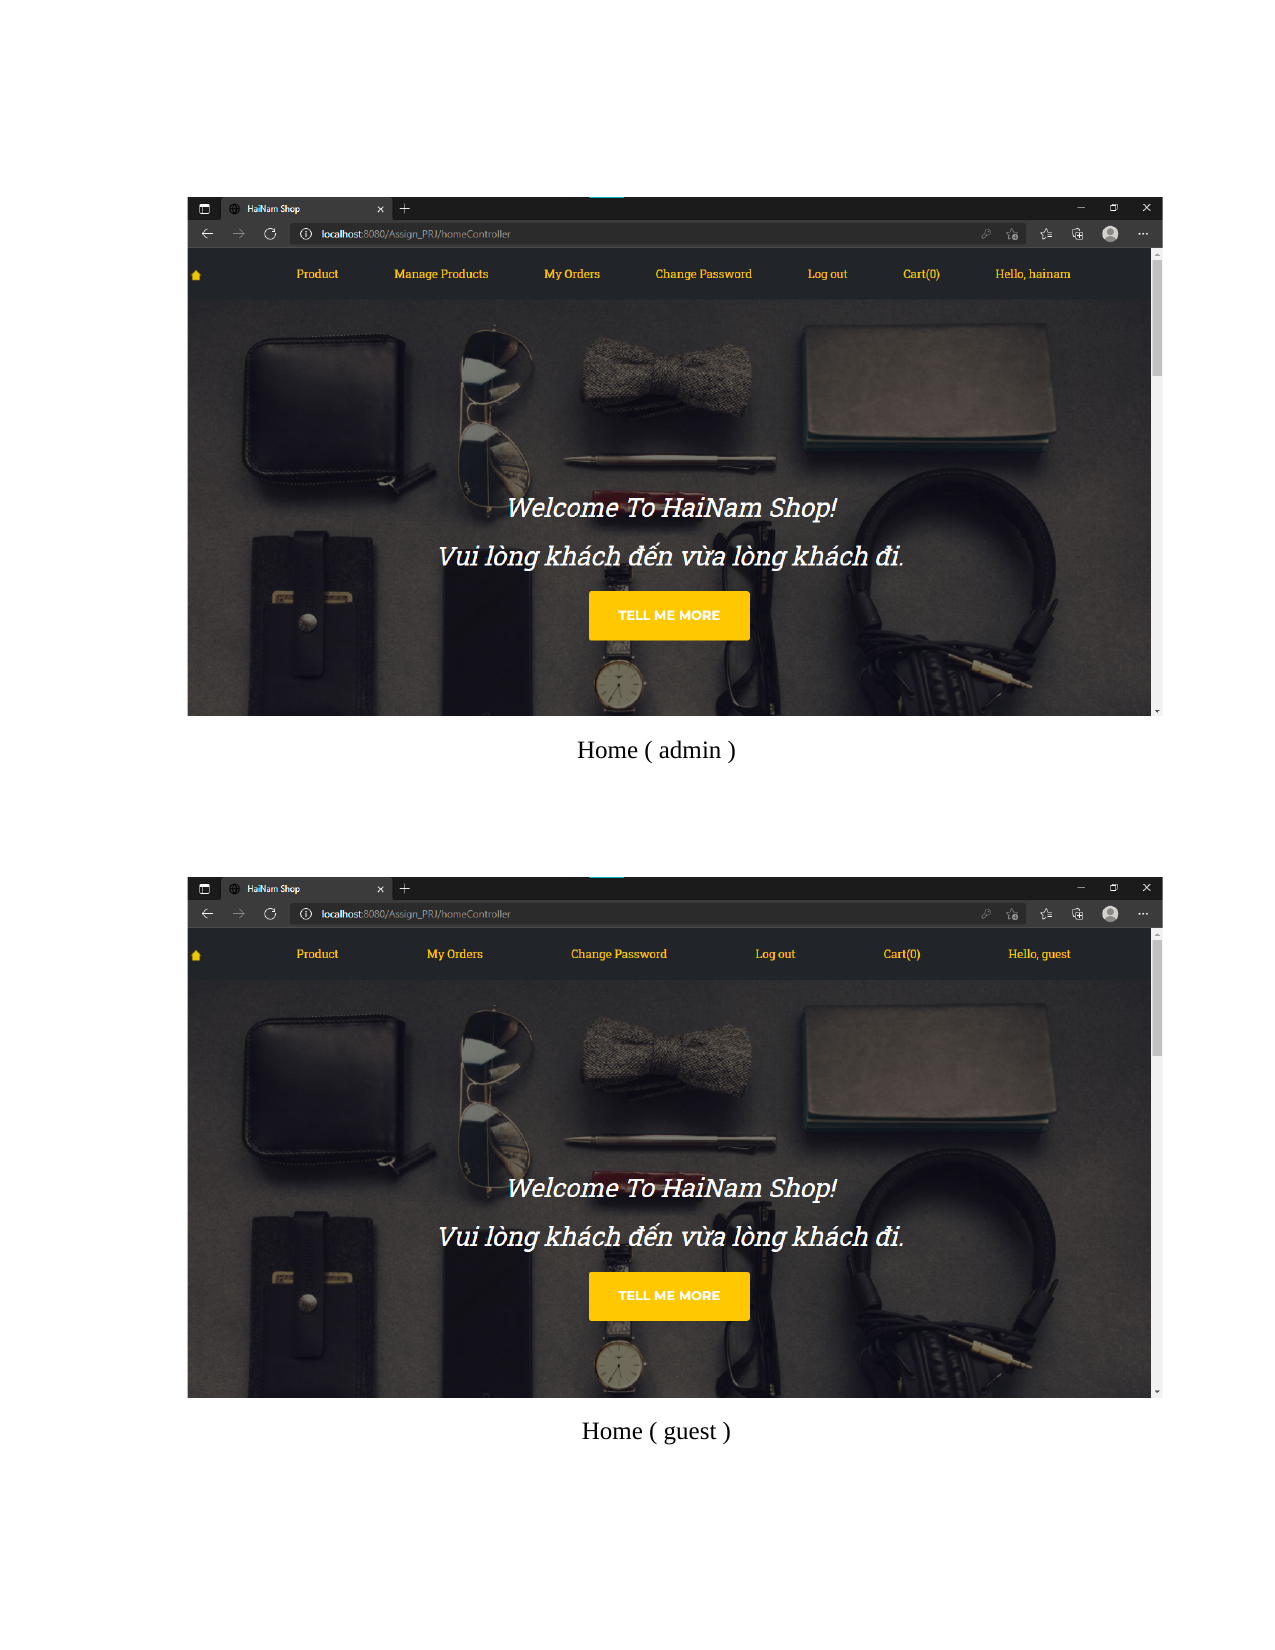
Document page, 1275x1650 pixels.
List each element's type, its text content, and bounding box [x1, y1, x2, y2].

picture [187, 197, 1163, 716]
text Home ( admin ) [187, 735, 1125, 763]
text Home ( guest ) [187, 1416, 1125, 1445]
picture [187, 877, 1163, 1398]
